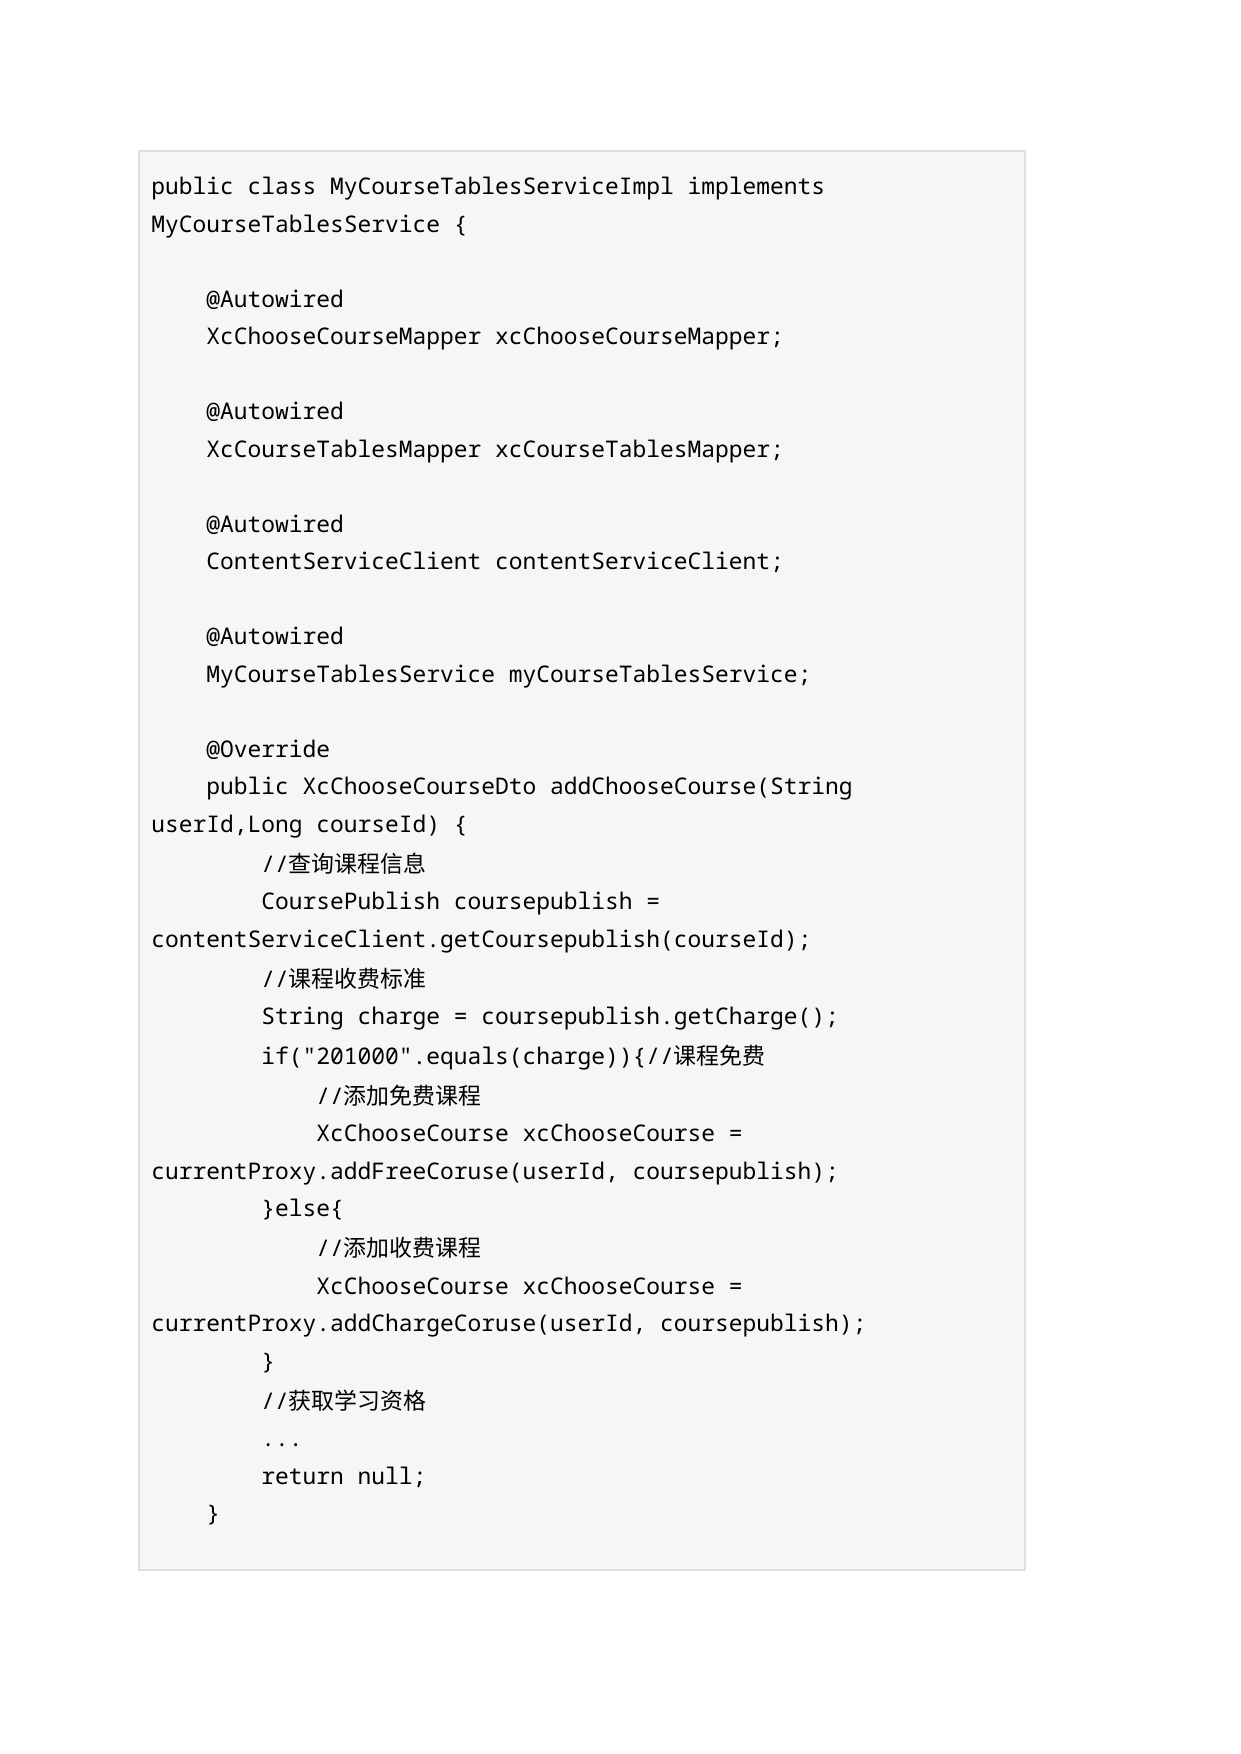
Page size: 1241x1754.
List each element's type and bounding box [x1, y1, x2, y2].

table_header [140, 152, 1024, 1569]
